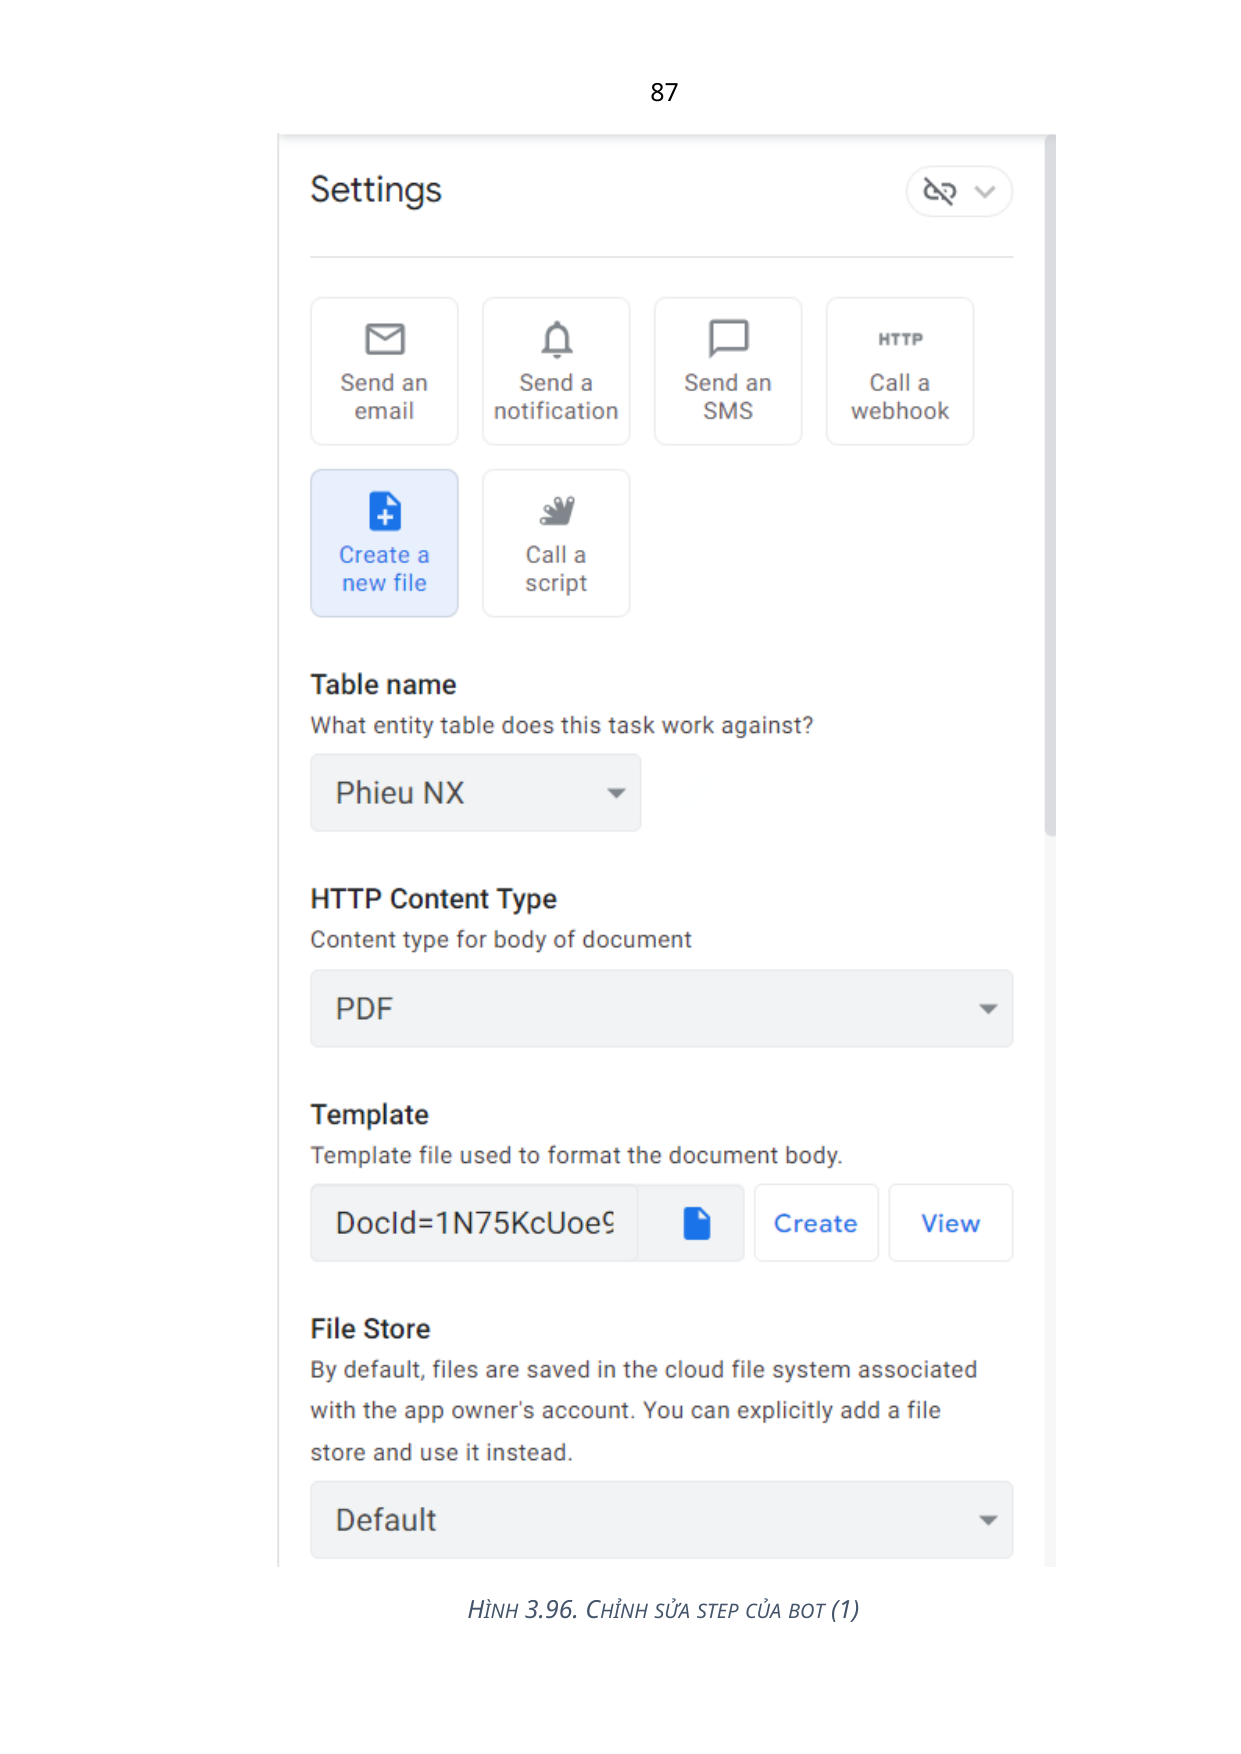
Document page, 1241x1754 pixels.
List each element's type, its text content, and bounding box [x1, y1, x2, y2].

picture [273, 133, 1056, 1567]
text Hình 3.96. Chỉnh sửa step của bot (1) [177, 1591, 1152, 1626]
